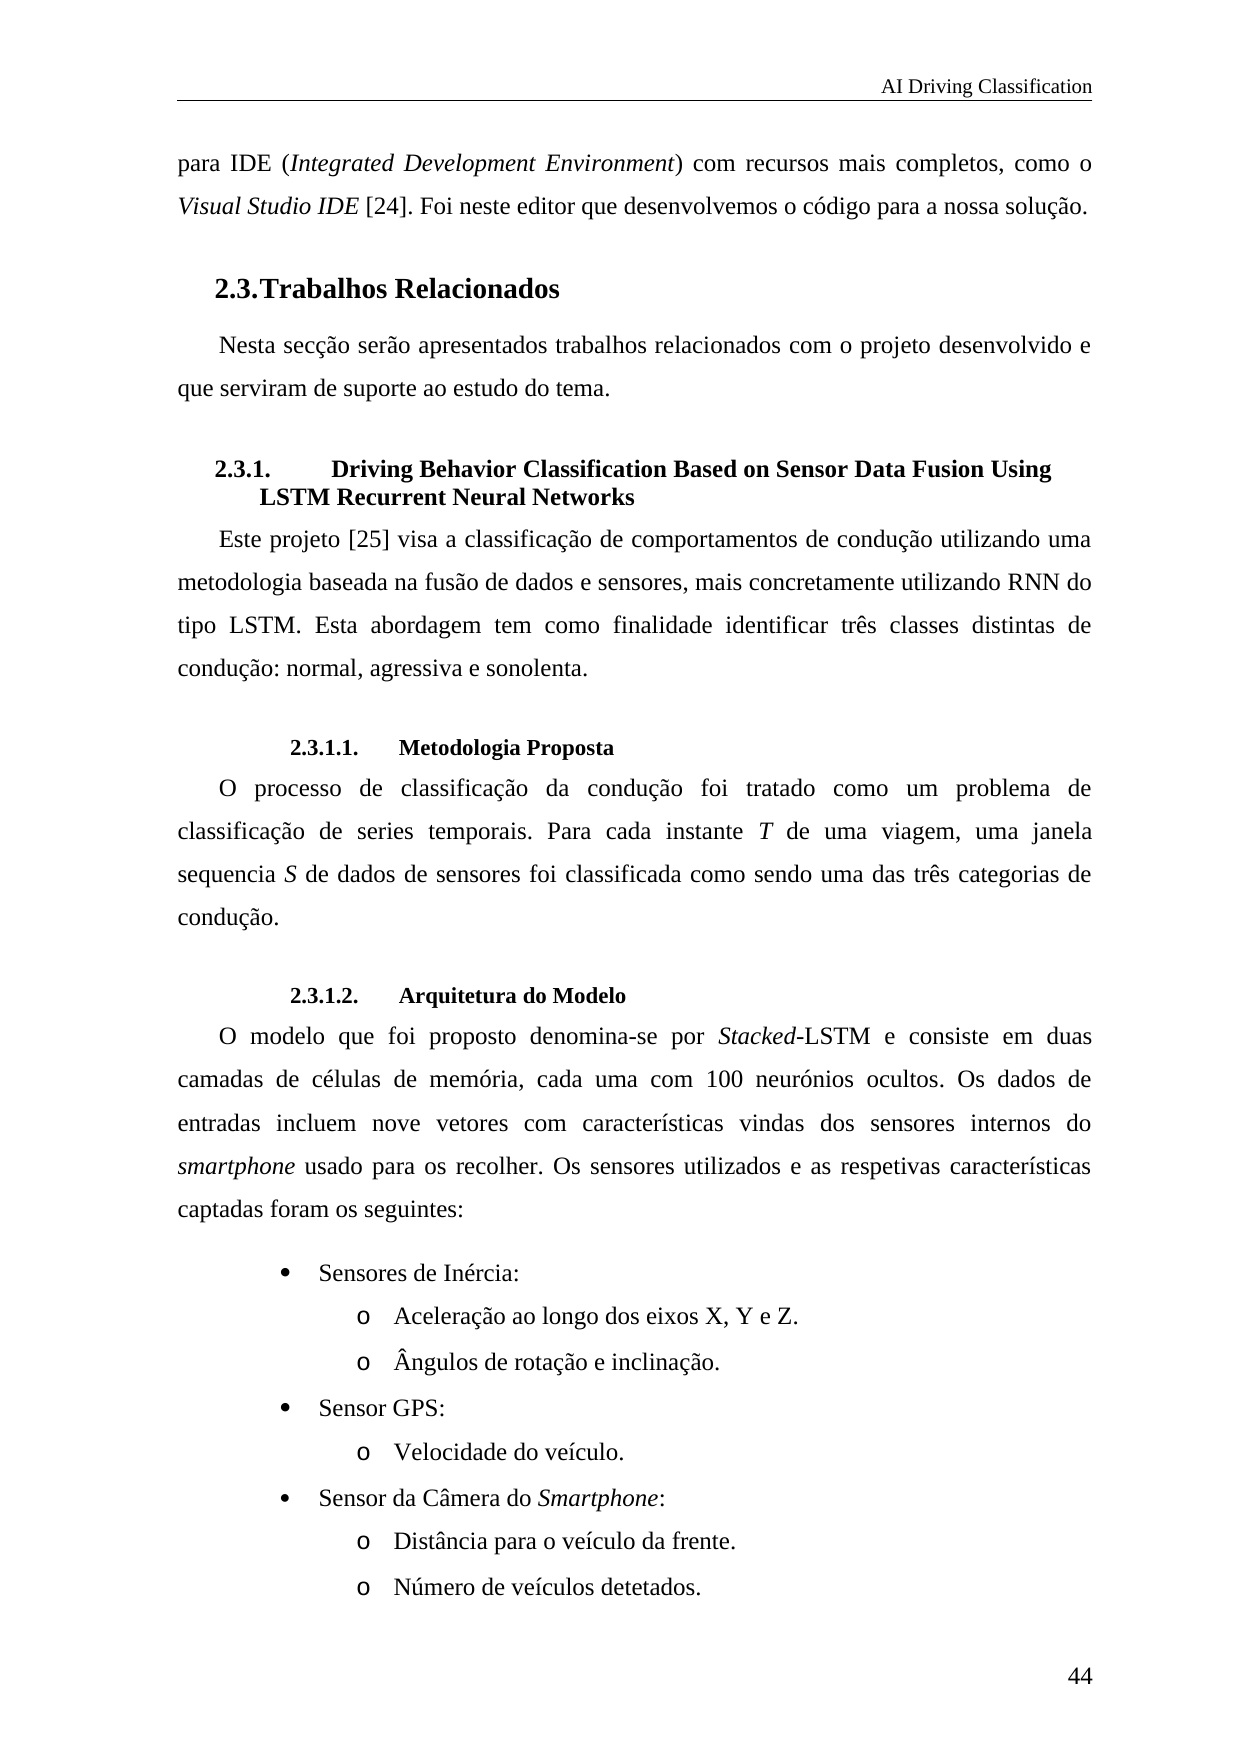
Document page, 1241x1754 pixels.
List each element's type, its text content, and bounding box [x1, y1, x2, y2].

list Sensor da Câmera do Smartphone: [281, 1483, 1092, 1512]
list Sensores de Inércia: [281, 1258, 1092, 1287]
text Este projeto visa a classificação de comportamentos de condução utilizando uma metodologia baseada na fusão de dados e sensores, mais concretamente utilizando RNN do tipo LSTM. Esta abordagem tem como finalidade identificar três classes distintas de condução: normal, agressiva e sonolenta. [177, 524, 1092, 682]
text O modelo que foi proposto denomina-se por Stacked-LSTM e consiste em duas camadas de células de memória, cada uma com 100 neurónios ocultos. Os dados de entradas incluem nove vetores com características vindas dos sensores internos do smartphone usado para os recolher. Os sensores utilizados e as respetivas características captadas foram os seguintes: [177, 1021, 1092, 1223]
subtitle Trabalhos Relacionados [214, 271, 1092, 305]
list Aceleração ao longo dos eixos X, Y e Z. [356, 1301, 1092, 1332]
list Número de veículos detetados. [356, 1572, 1092, 1603]
subtitle Driving Behavior Classification Based on Sensor Data Fusion Using LSTM Recurrent Neural Networks [214, 454, 1092, 511]
list Sensor GPS: [281, 1393, 1092, 1422]
list Velocidade do veículo. [356, 1437, 1092, 1467]
text O processo de classificação da condução foi tratado como um problema de classificação de series temporais. Para cada instante T de uma viagem, uma janela sequencia S de dados de sensores foi classificada como sendo uma das três categorias de condução. [177, 773, 1092, 931]
subtitle Metodologia Proposta [290, 734, 1092, 760]
list Distância para o veículo da frente. [356, 1526, 1092, 1557]
list Ângulos de rotação e inclinação. [356, 1347, 1092, 1378]
text Nesta secção serão apresentados trabalhos relacionados com o projeto desenvolvido e que serviram de suporte ao estudo do tema. [177, 330, 1092, 402]
subtitle Arquitetura do Modelo [290, 983, 1092, 1009]
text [177, 148, 1092, 219]
